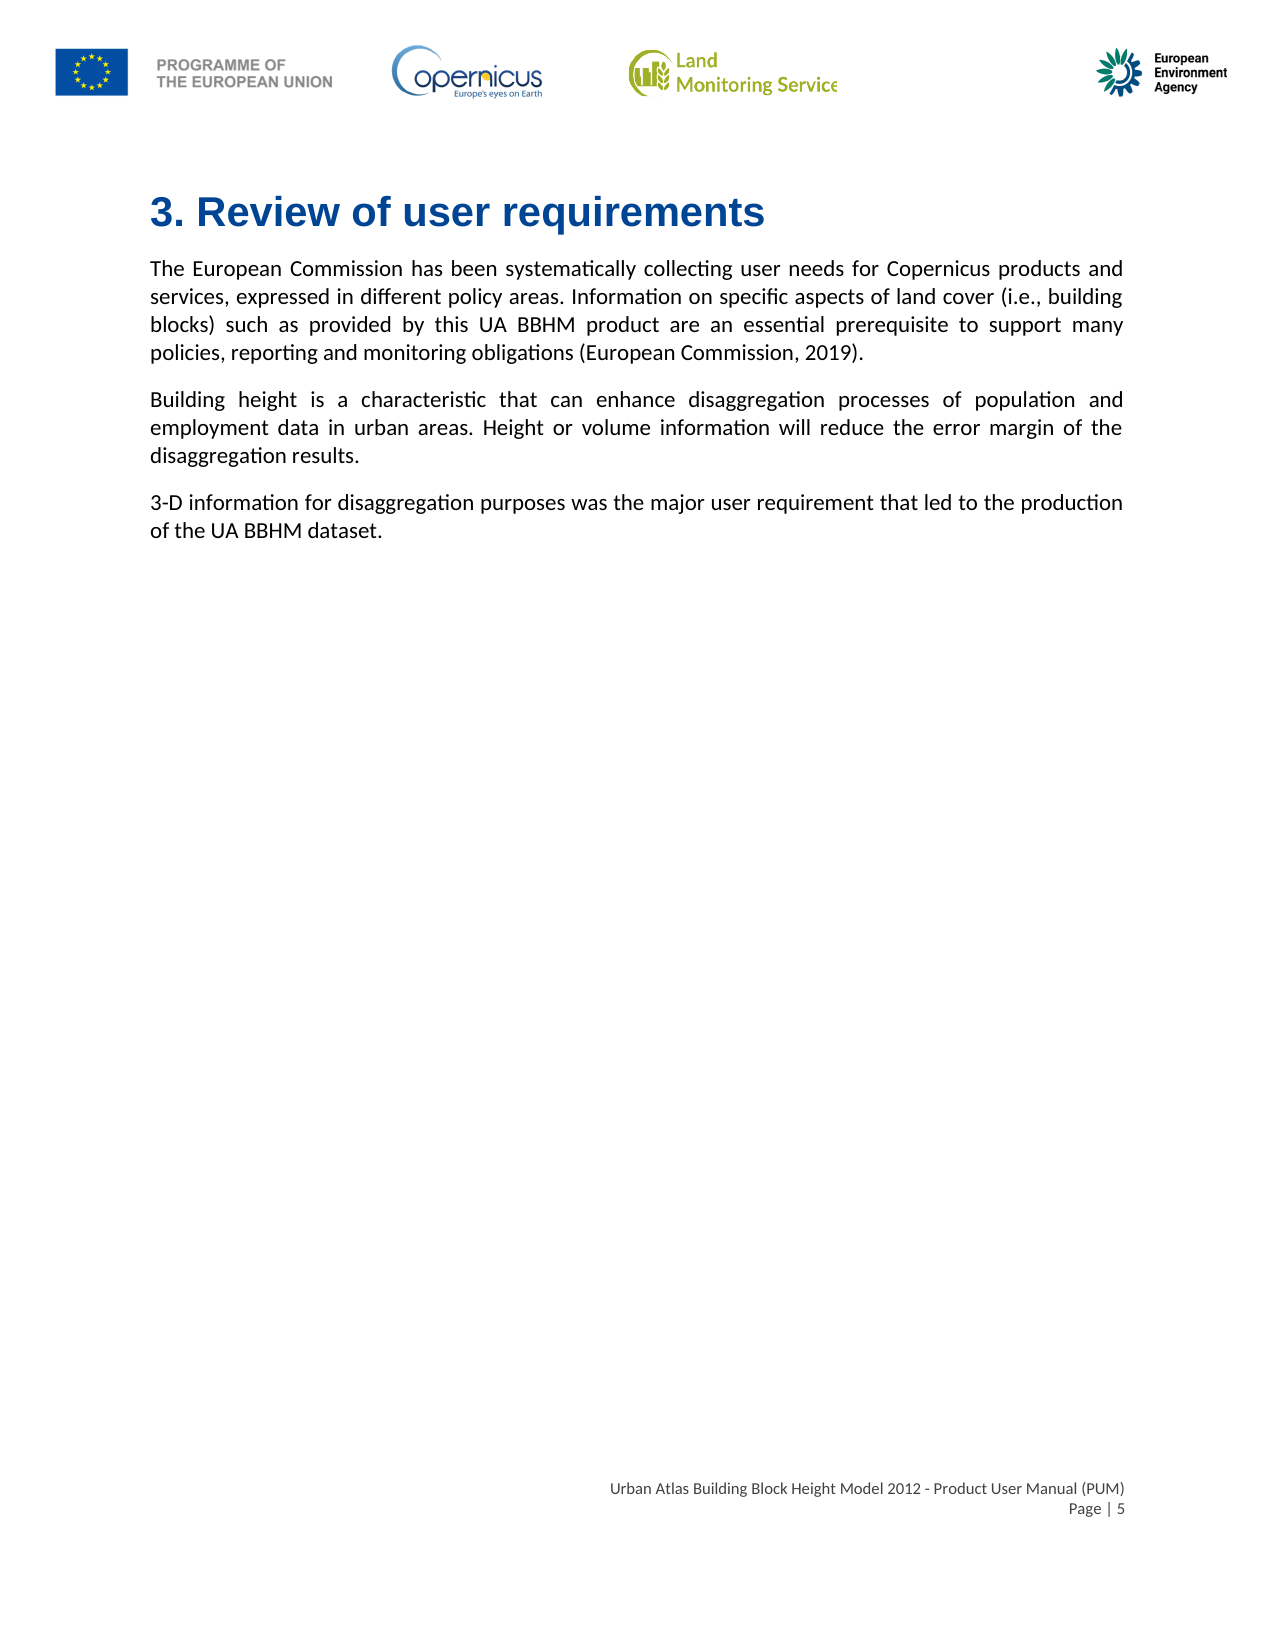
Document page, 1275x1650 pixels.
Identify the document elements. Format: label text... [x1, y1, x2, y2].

text The European Commission has been systematically collecting user needs for Copernicus products and services, expressed in different policy areas. Information on specific aspects of land cover (i.e., building blocks) such as provided by this UA BBHM product are an essential prerequisite to support many policies, reporting and monitoring obligations (European Commission, 2019). [150, 254, 1125, 366]
picture [628, 50, 837, 97]
picture [29, 21, 351, 124]
picture [371, 15, 560, 130]
text Building height is a characteristic that can enhance disaggregation processes of population and employment data in urban areas. Height or volume information will reduce the error margin of the disaggregation results. [150, 385, 1125, 469]
picture [1094, 46, 1228, 97]
subtitle 3. Review of user requirements [150, 187, 1125, 235]
text 3-D information for disaggregation purposes was the major user requirement that led to the production of the UA BBHM dataset. [150, 488, 1125, 544]
